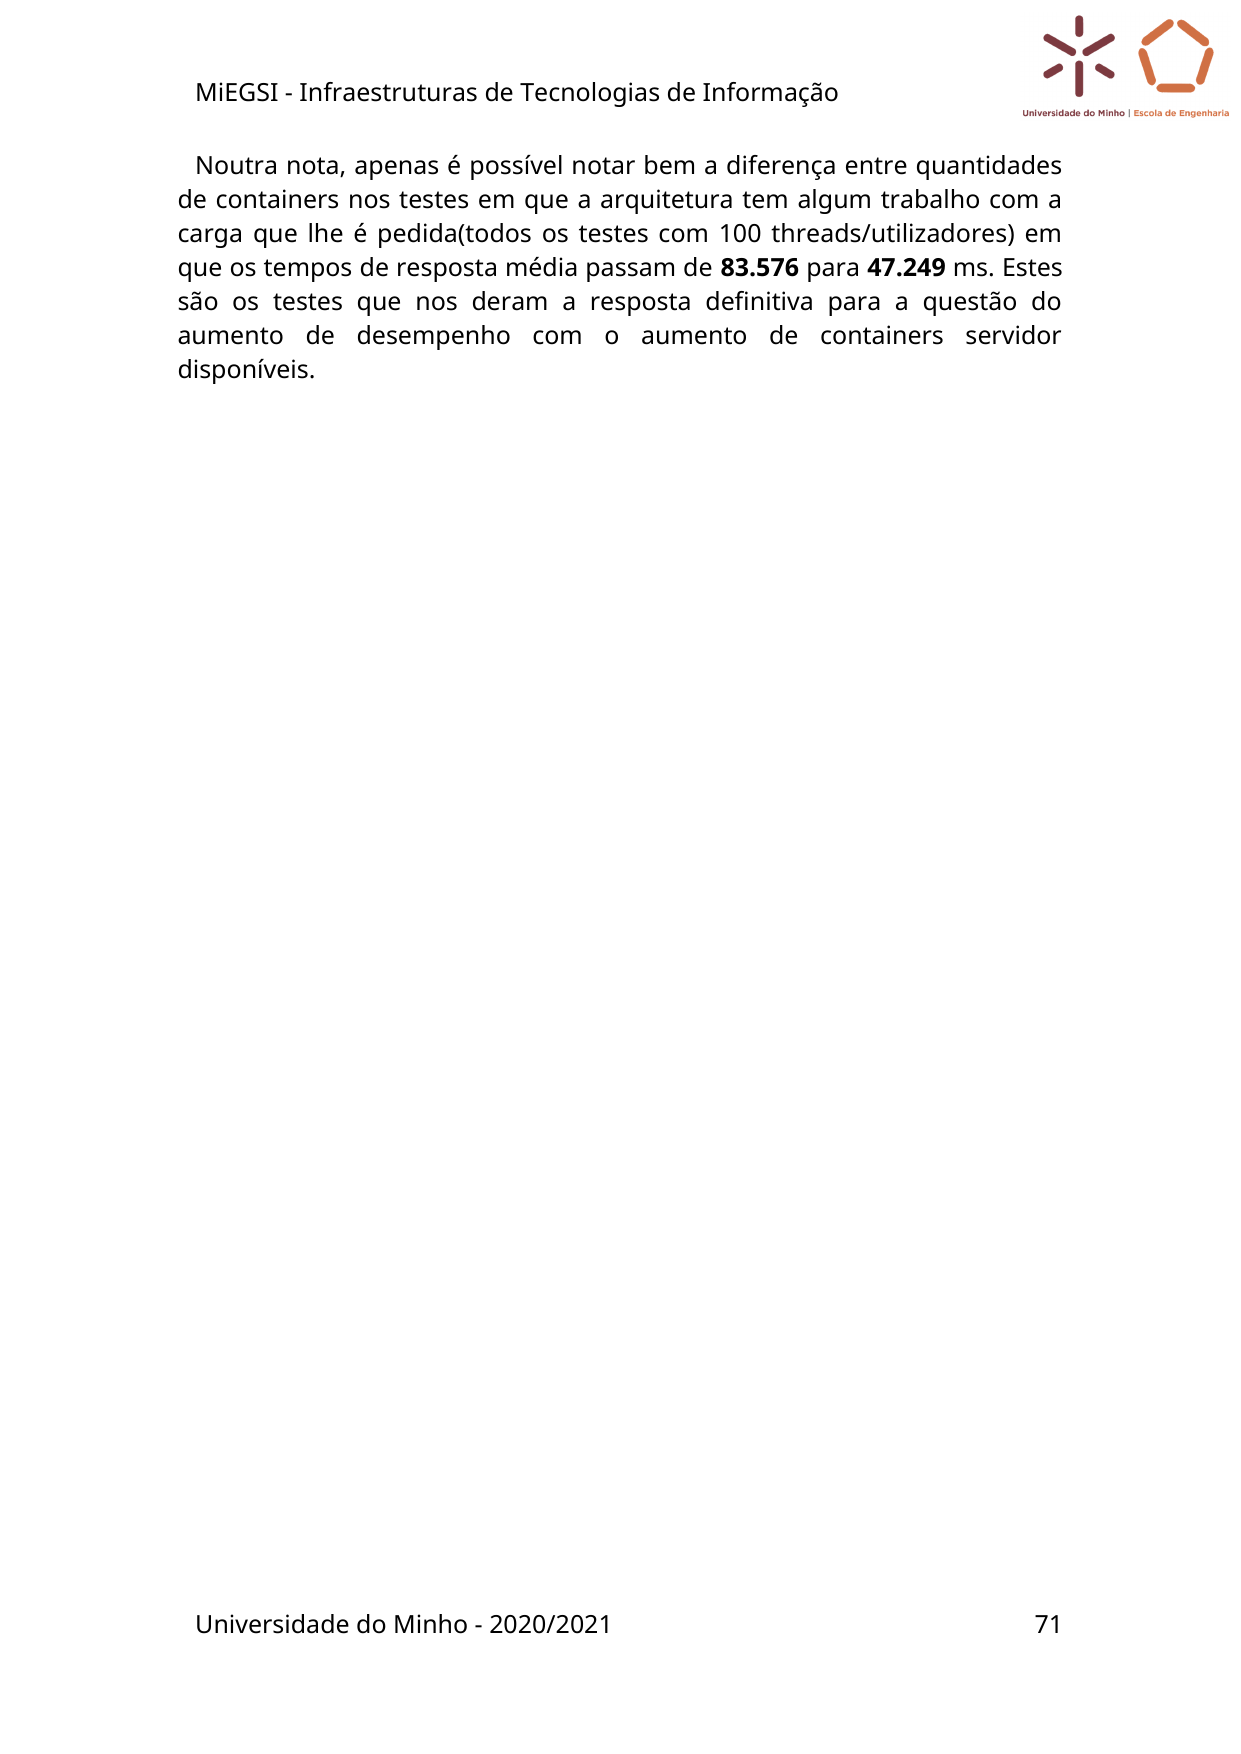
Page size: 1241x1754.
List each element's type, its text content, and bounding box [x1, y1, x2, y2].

picture [1020, 12, 1232, 121]
text Noutra nota, apenas é possível notar bem a diferença entre quantidades de containers nos testes em que a arquitetura tem algum trabalho com a carga que lhe é pedida(todos os testes com 100 threads/utilizadores) em que os tempos de resposta média passam de 83.576 para 47.249 ms. Estes são os testes que nos deram a resposta definitiva para a questão do aumento de desempenho com o aumento de containers servidor disponíveis. [177, 148, 1063, 386]
